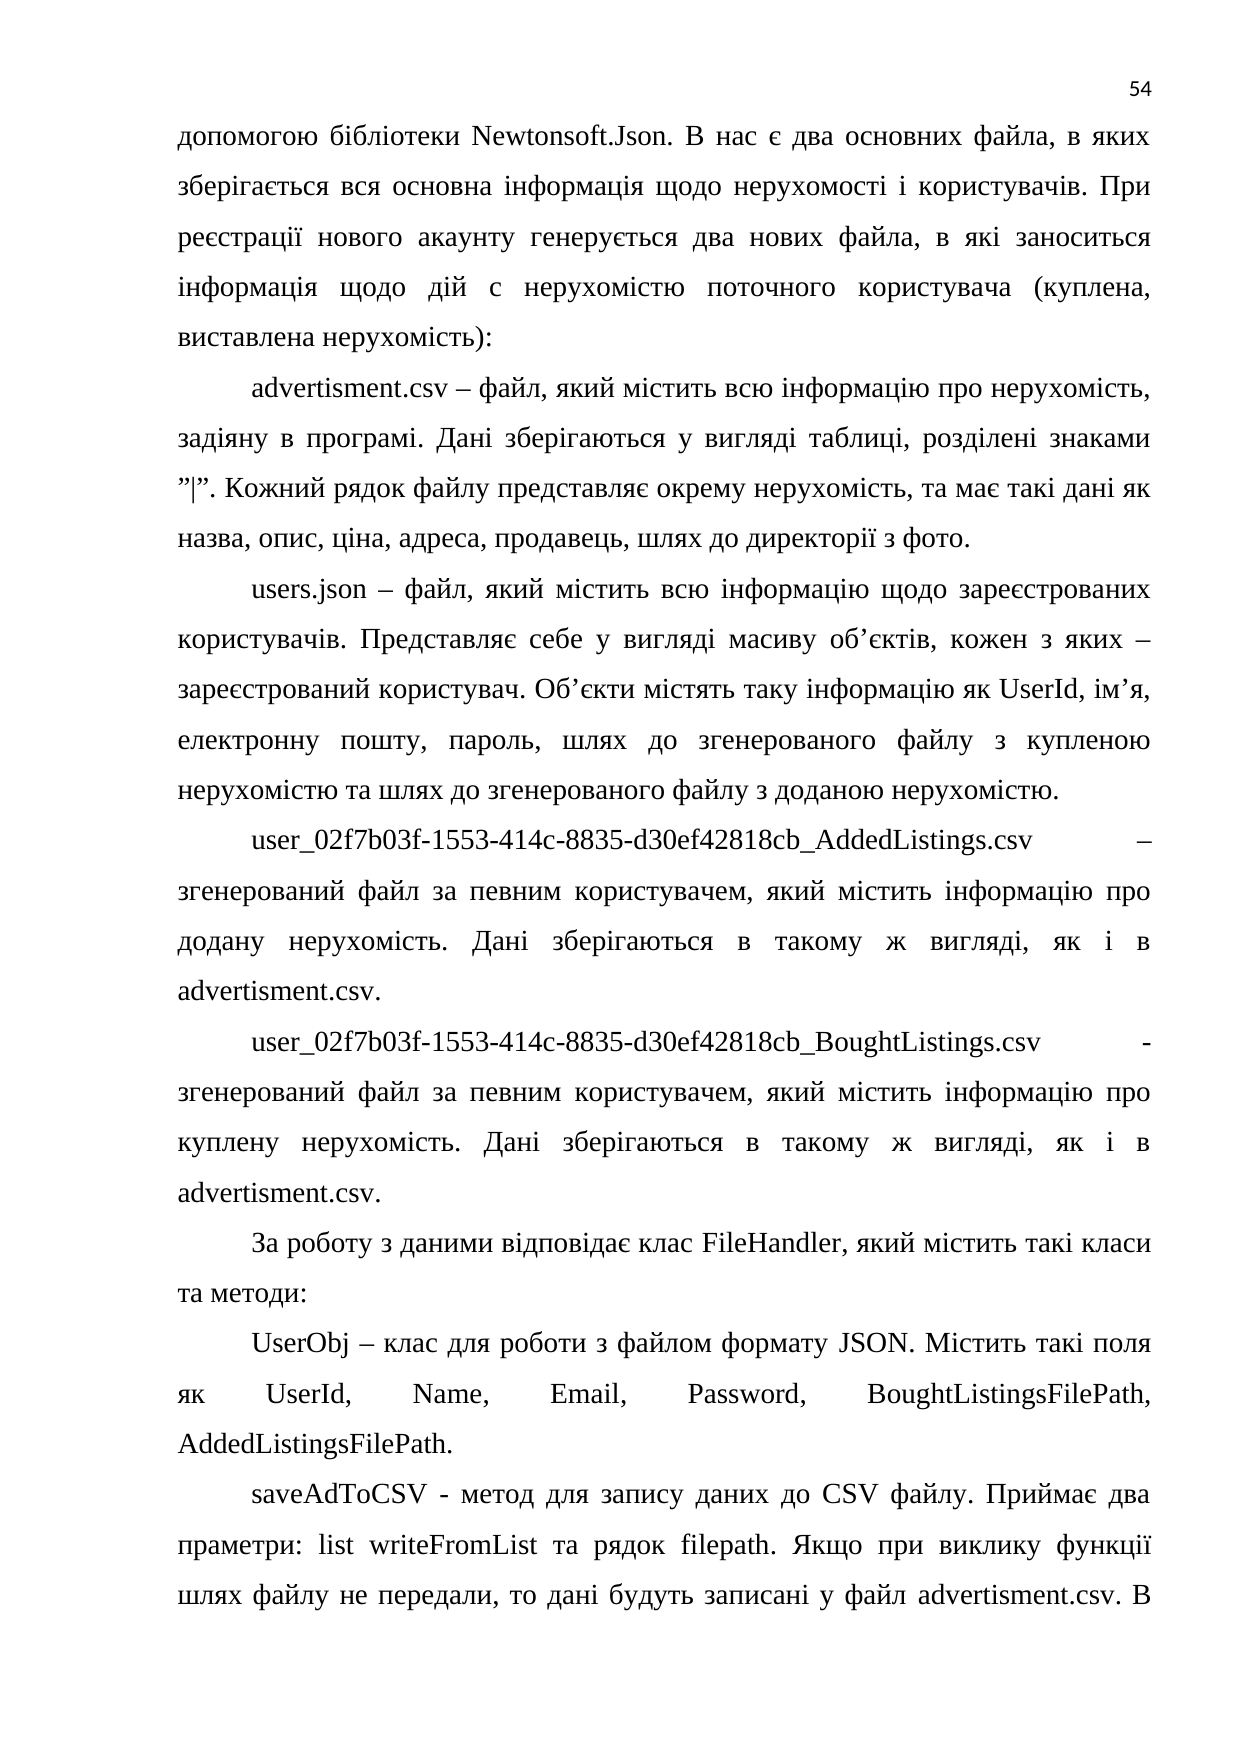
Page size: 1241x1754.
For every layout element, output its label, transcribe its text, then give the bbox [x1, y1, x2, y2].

text users.json – файл, який містить всю інформацію щодо зареєстрованих користувачів. Представляє себе у вигляді масиву об’єктів, кожен з яких – зареєстрований користувач. Об’єкти містять таку інформацію як UserId, ім’я, електронну пошту, пароль, шлях до згенерованого файлу з купленою нерухомістю та шлях до згенерованого файлу з доданою нерухомістю. [177, 571, 1152, 806]
text За роботу з даними відповідає клас FileHandler, який містить такі класи та методи: [177, 1225, 1152, 1309]
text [177, 118, 1152, 353]
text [177, 1477, 1152, 1611]
text UserObj – клас для роботи з файлом формату JSON. Містить такі поля як UserId, Name, Email, Password, BoughtListingsFilePath, AddedListingsFilePath. [177, 1326, 1152, 1460]
text user_02f7b03f-1553-414c-8835-d30ef42818cb_BoughtListings.csv - згенерований файл за певним користувачем, який містить інформацію про куплену нерухомість. Дані зберігаються в такому ж вигляді, як і в advertisment.csv. [177, 1024, 1152, 1208]
text advertisment.csv – файл, який містить всю інформацію про нерухомість, задіяну в програмі. Дані зберігаються у вигляді таблиці, розділені знаками ”|”. Кожний рядок файлу представляє окрему нерухомість, та має такі дані як назва, опис, ціна, адреса, продавець, шлях до директорії з фото. [177, 370, 1152, 554]
text user_02f7b03f-1553-414c-8835-d30ef42818cb_AddedListings.csv – згенерований файл за певним користувачем, який містить інформацію про додану нерухомість. Дані зберігаються в такому ж вигляді, як і в advertisment.csv. [177, 822, 1152, 1007]
